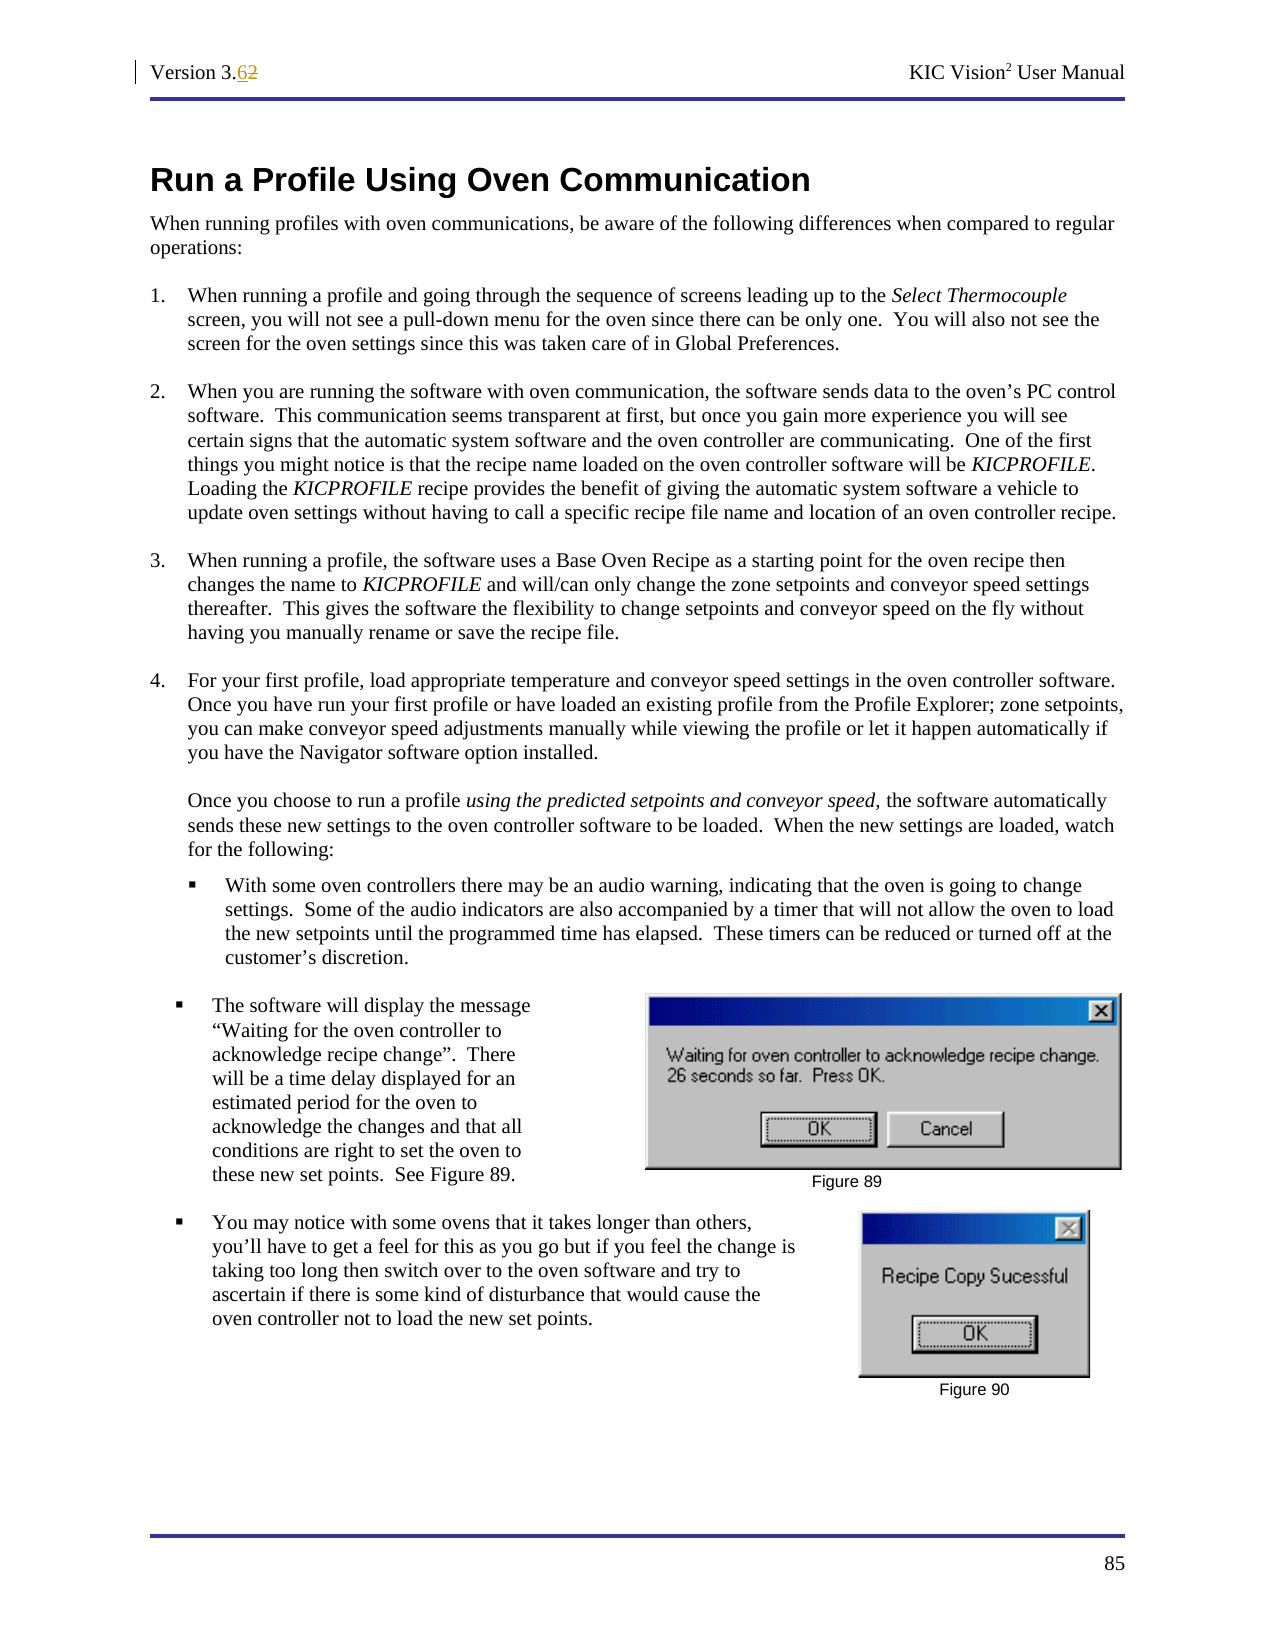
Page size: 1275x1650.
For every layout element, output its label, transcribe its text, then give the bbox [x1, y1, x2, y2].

list For your first profile, load appropriate temperature and conveyor speed settings in the oven controller software. Once you have run your first profile or have loaded an existing profile from the Profile Explorer; zone setpoints, you can make conveyor speed adjustments manually while viewing the profile or let it happen automatically if you have the Navigator software option installed. [150, 668, 1125, 764]
table_header The software will display the message “Waiting for the oven controller to acknowledge recipe change”. There will be a time delay displayed for an estimated period for the oven to acknowledge the changes and that all conditions are right to set the oven to these new set points. See Figure 90. [167, 994, 559, 1210]
list When running a profile and going through the sequence of screens leading up to the Select Thermocouple screen, you will not see a pull-down menu for the oven since there can be only one. You will also not see the screen for the oven settings since this was taken care of in Global Preferences. [150, 283, 1125, 355]
list With some oven controllers there may be an audio warning, indicating that the oven is going to change settings. Some of the audio indicators are also accompanied by a timer that will not allow the oven to load the new setpoints until the programmed time has elapsed. These timers can be reduced or turned off at the customer’s discretion. [187, 873, 1125, 969]
picture [645, 993, 1122, 1170]
subtitle Run a Profile Using Oven Communication [150, 160, 1125, 198]
list When you are running the software with oven communication, the software sends data to the oven’s PC control software. This communication seems transparent at first, but once you gain more experience you will see certain signs that the automatic system software and the oven controller are communicating. One of the first things you might notice is that the recipe name loaded on the oven controller software will be KICPROFILE. Loading the KICPROFILE recipe provides the benefit of giving the automatic system software a vehicle to update oven settings without having to call a specific recipe file name and location of an oven controller recipe. [150, 379, 1125, 524]
text When running profiles with oven communications, be aware of the following differences when compared to regular operations: [150, 211, 1125, 259]
list Once you choose to run a profile using the predicted setpoints and conveyor speed, the software automatically sends these new settings to the oven controller software to be loaded. When the new settings are loaded, watch for the following: [187, 788, 1125, 861]
table_cell You may notice with some ovens that it takes longer than others, you’ll have to get a feel for this as you go but if you feel the change is taking too long then switch over to the oven software and try to ascertain if there is some kind of disturbance that would cause the oven controller not to load the new set points. [167, 1210, 812, 1411]
picture [858, 1210, 1091, 1378]
list When running a profile, the software uses a Base Oven Recipe as a starting point for the oven recipe then changes the name to KICPROFILE and will/can only change the zone setpoints and conveyor speed settings thereafter. This gives the software the flexibility to change setpoints and conveyor speed on the fly without having you manually rename or save the recipe file. [150, 548, 1125, 644]
